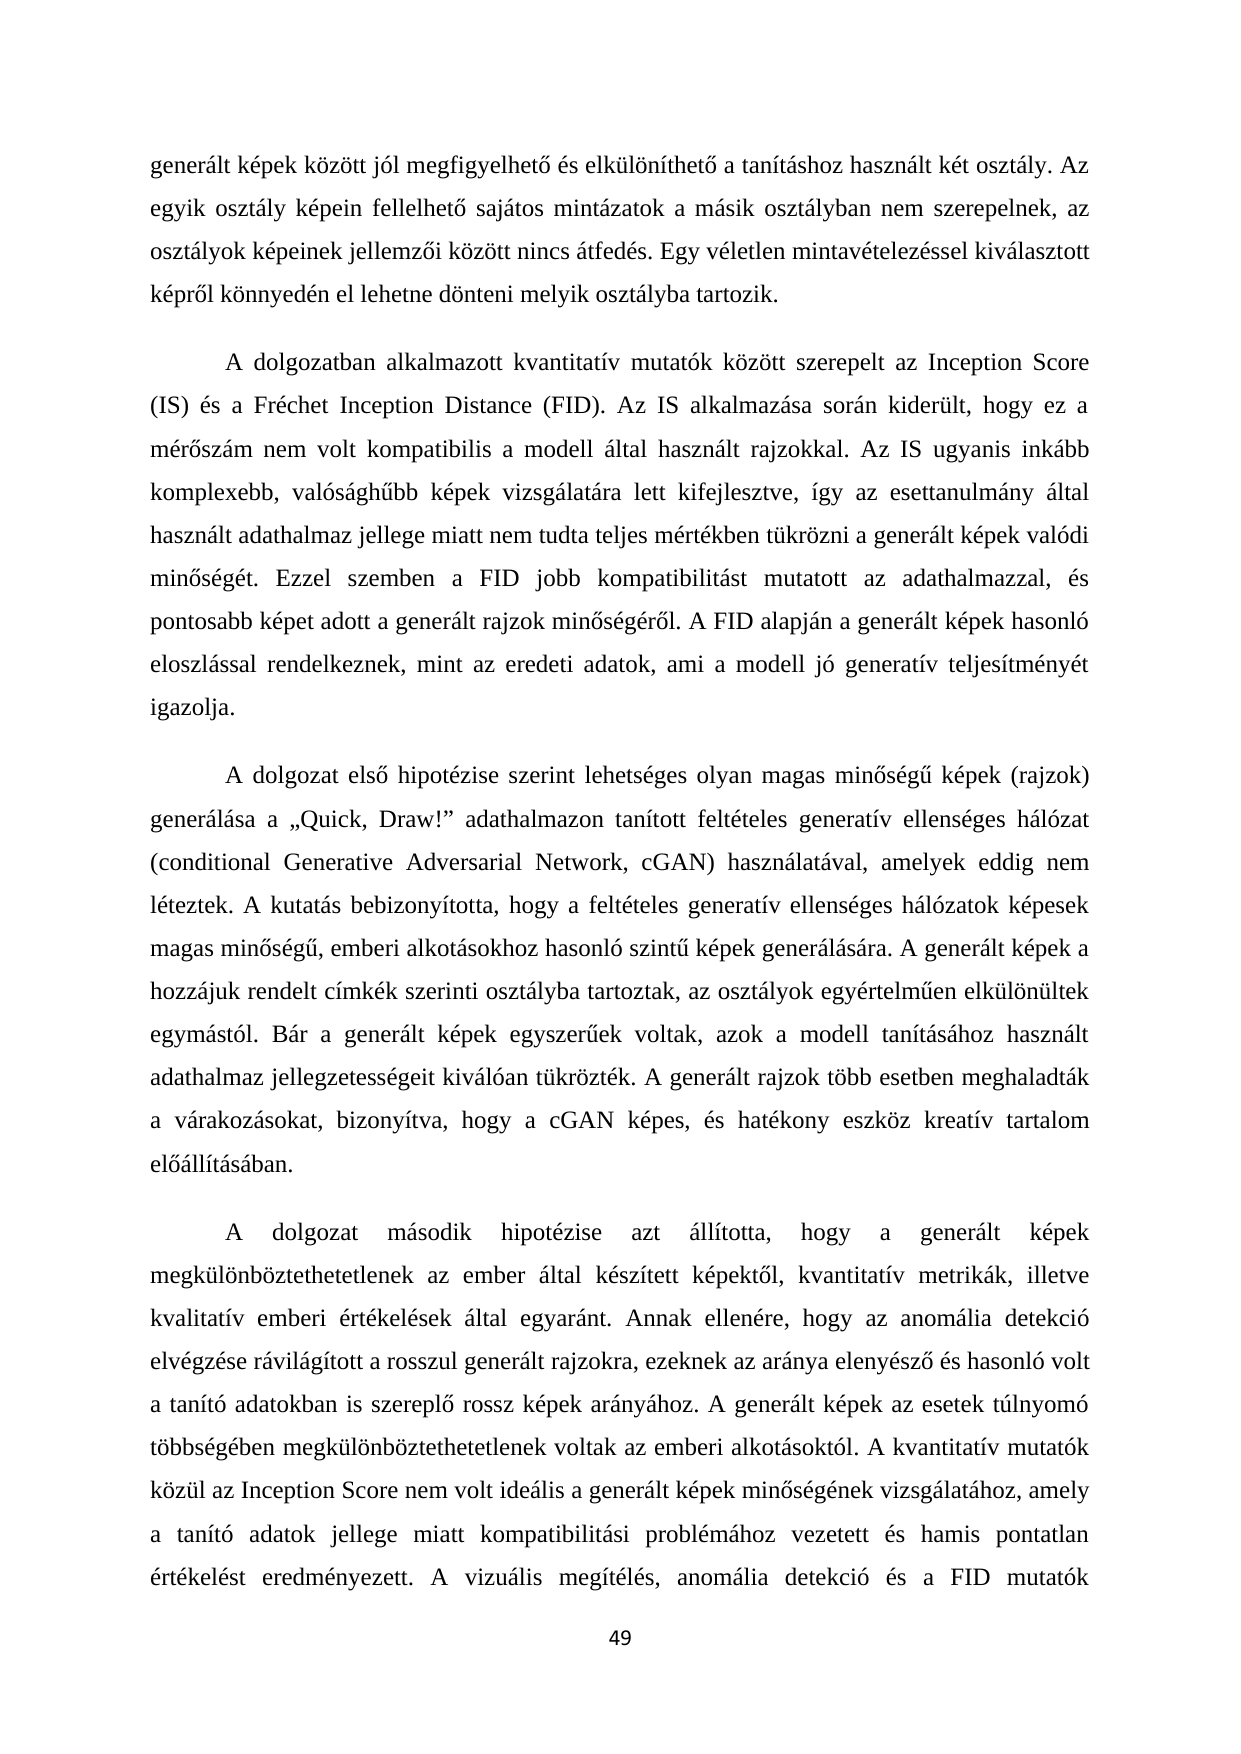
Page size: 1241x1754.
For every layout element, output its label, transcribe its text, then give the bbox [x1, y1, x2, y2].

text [150, 150, 1090, 308]
text A dolgozatban alkalmazott kvantitatív mutatók között szerepelt az Inception Score (IS) és a Fréchet Inception Distance (FID). Az IS alkalmazása során kiderült, hogy ez a mérőszám nem volt kompatibilis a modell által használt rajzokkal. Az IS ugyanis inkább komplexebb, valósághűbb képek vizsgálatára lett kifejlesztve, így az esettanulmány által használt adathalmaz jellege miatt nem tudta teljes mértékben tükrözni a generált képek valódi minőségét. Ezzel szemben a FID jobb kompatibilitást mutatott az adathalmazzal, és pontosabb képet adott a generált rajzok minőségéről. A FID alapján a generált képek hasonló eloszlással rendelkeznek, mint az eredeti adatok, ami a modell jó generatív teljesítményét igazolja. [150, 347, 1090, 721]
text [150, 1217, 1090, 1591]
text A dolgozat első hipotézise szerint lehetséges olyan magas minőségű képek (rajzok) generálása a „Quick, Draw!” adathalmazon tanított feltételes generatív ellenséges hálózat (conditional Generative Adversarial Network, cGAN) használatával, amelyek eddig nem léteztek. A kutatás bebizonyította, hogy a feltételes generatív ellenséges hálózatok képesek magas minőségű, emberi alkotásokhoz hasonló szintű képek generálására. A generált képek a hozzájuk rendelt címkék szerinti osztályba tartoztak, az osztályok egyértelműen elkülönültek egymástól. Bár a generált képek egyszerűek voltak, azok a modell tanításához használt adathalmaz jellegzetességeit kiválóan tükrözték. A generált rajzok több esetben meghaladták a várakozásokat, bizonyítva, hogy a cGAN képes, és hatékony eszköz kreatív tartalom előállításában. [150, 761, 1090, 1177]
